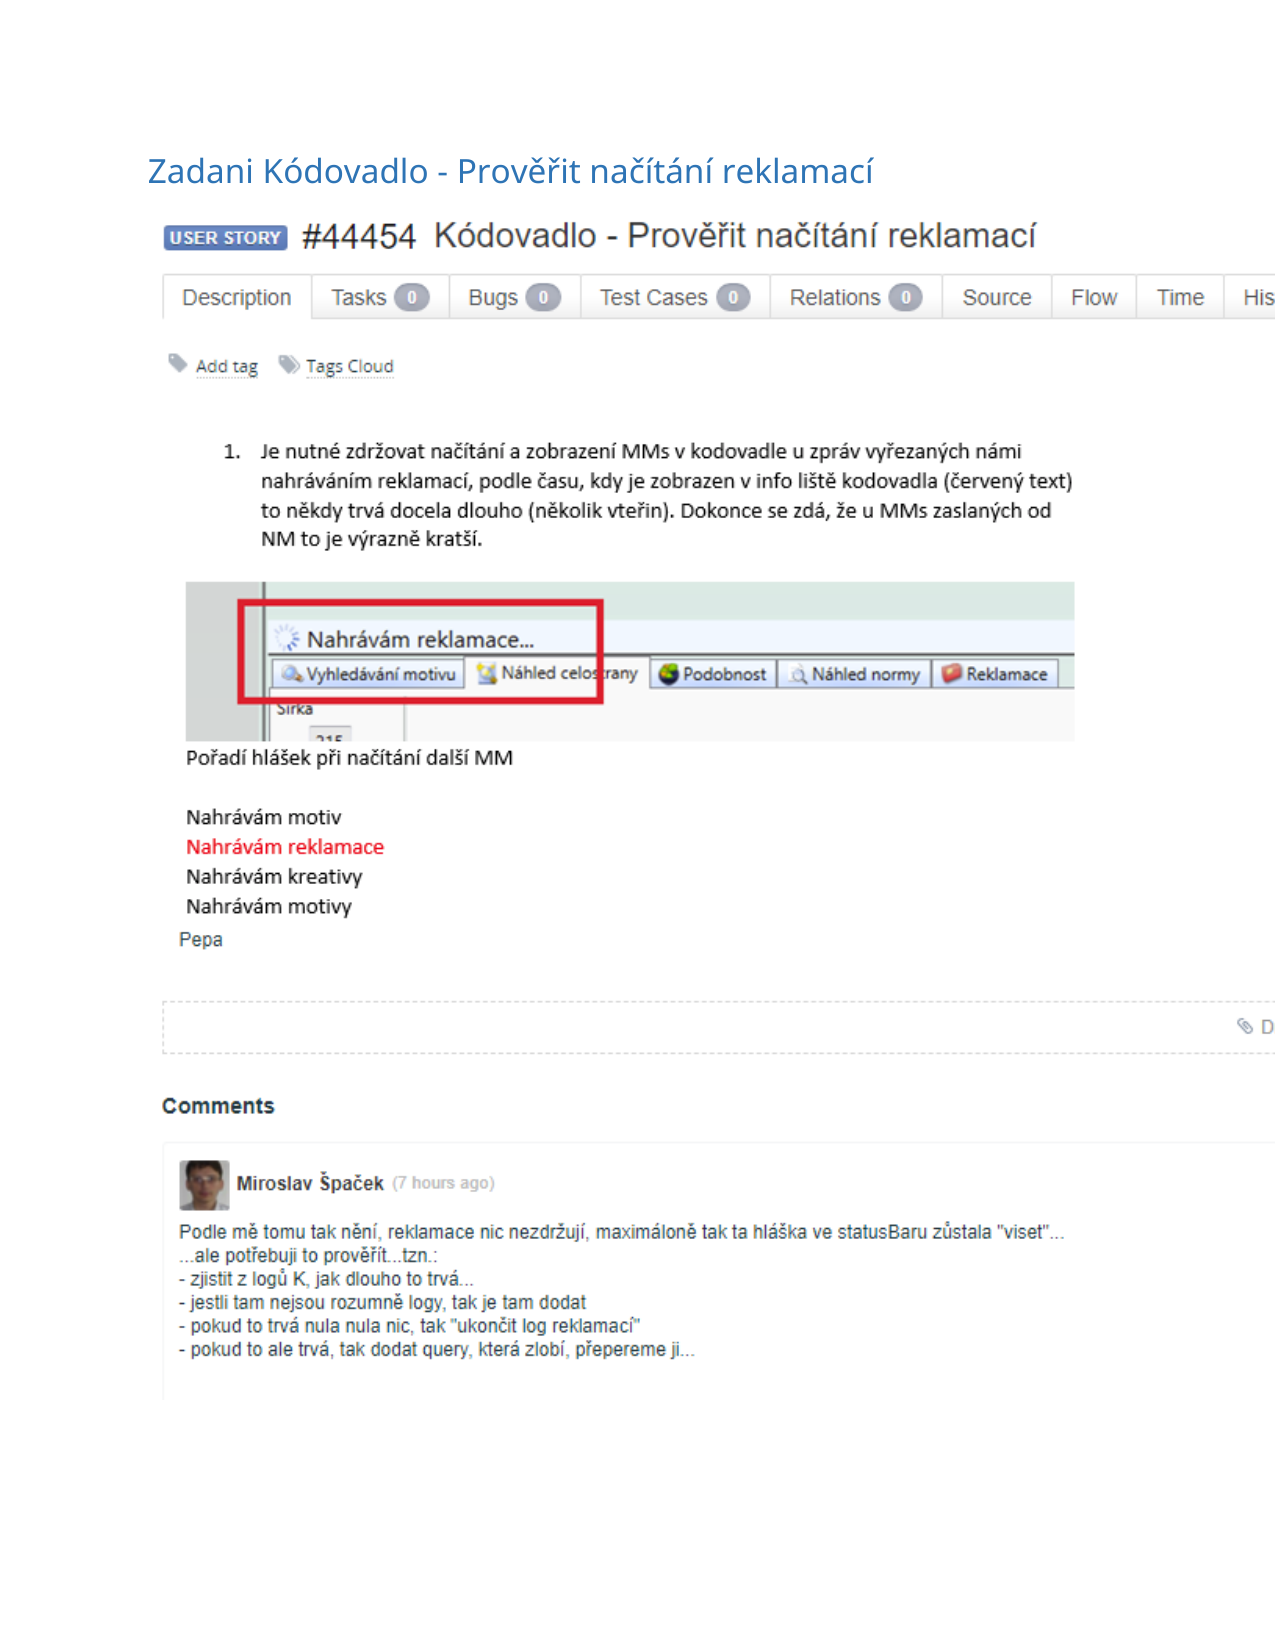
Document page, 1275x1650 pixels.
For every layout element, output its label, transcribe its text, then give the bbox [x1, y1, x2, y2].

subtitle Zadani Kódovadlo - Prověřit načítání reklamací [148, 148, 1127, 193]
